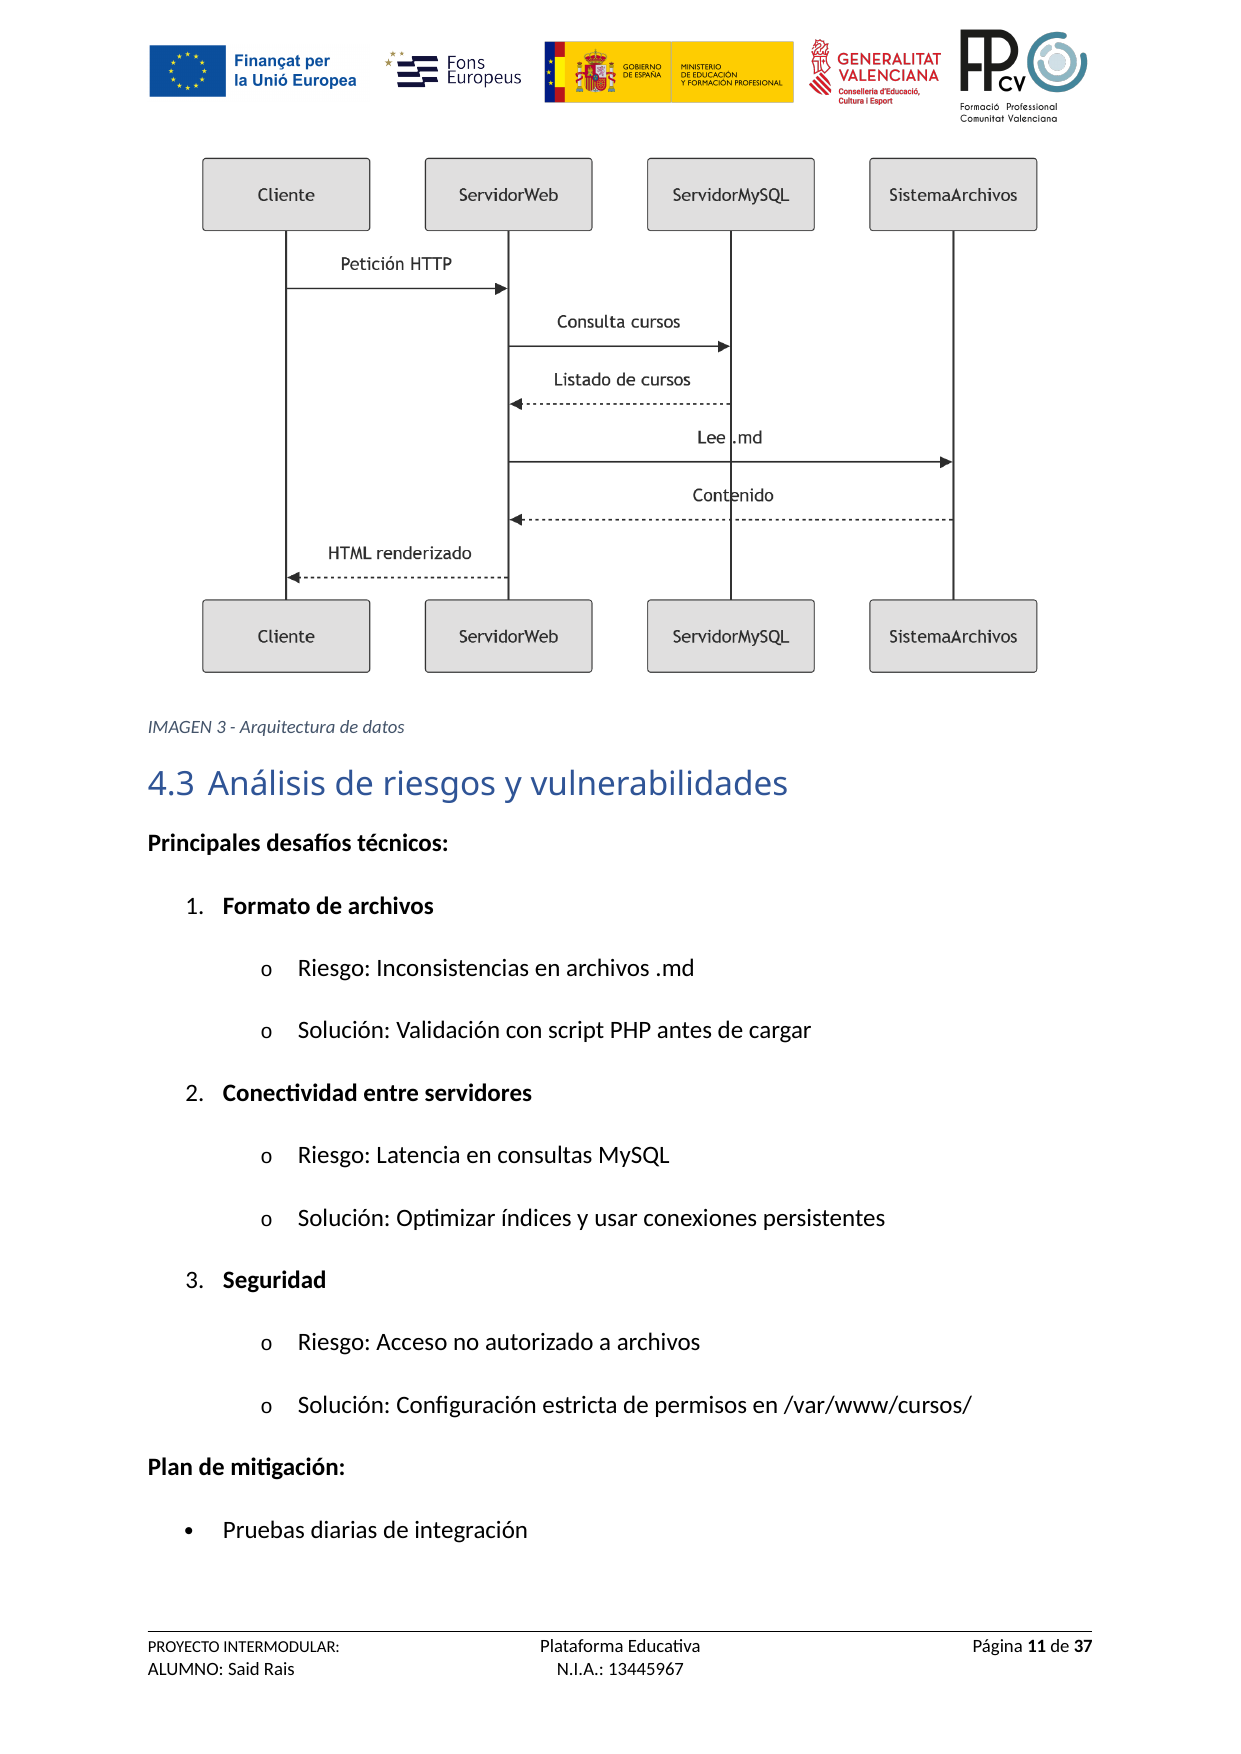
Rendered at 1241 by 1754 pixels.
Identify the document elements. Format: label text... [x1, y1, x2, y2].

list Riesgo: Inconsistencias en archivos .md [260, 952, 1092, 983]
list Formato de archivos [185, 890, 1092, 920]
list Riesgo: Acceso no autorizado a archivos [260, 1327, 1092, 1357]
text IMAGEN 3 - Arquitectura de datos [148, 716, 1092, 738]
picture [147, 147, 1092, 684]
picture [543, 40, 795, 104]
picture [955, 22, 1091, 127]
list Seguridad [185, 1264, 1092, 1295]
list Pruebas diarias de integración [185, 1514, 1092, 1544]
text Principales desafíos técnicos: [148, 827, 1092, 858]
list Solución: Validación con script PHP antes de cargar [260, 1014, 1092, 1045]
picture [384, 50, 530, 94]
list Solución: Optimizar índices y usar conexiones persistentes [260, 1202, 1092, 1232]
picture [809, 39, 941, 105]
text Plan de mitigación: [148, 1451, 1092, 1482]
picture [147, 44, 370, 102]
list Solución: Configuración estricta de permisos en /var/www/cursos/ [260, 1389, 1092, 1419]
list Riesgo: Latencia en consultas MySQL [260, 1139, 1092, 1170]
list Conectividad entre servidores [185, 1077, 1092, 1107]
subtitle Análisis de riesgos y vulnerabilidades [148, 759, 1092, 805]
